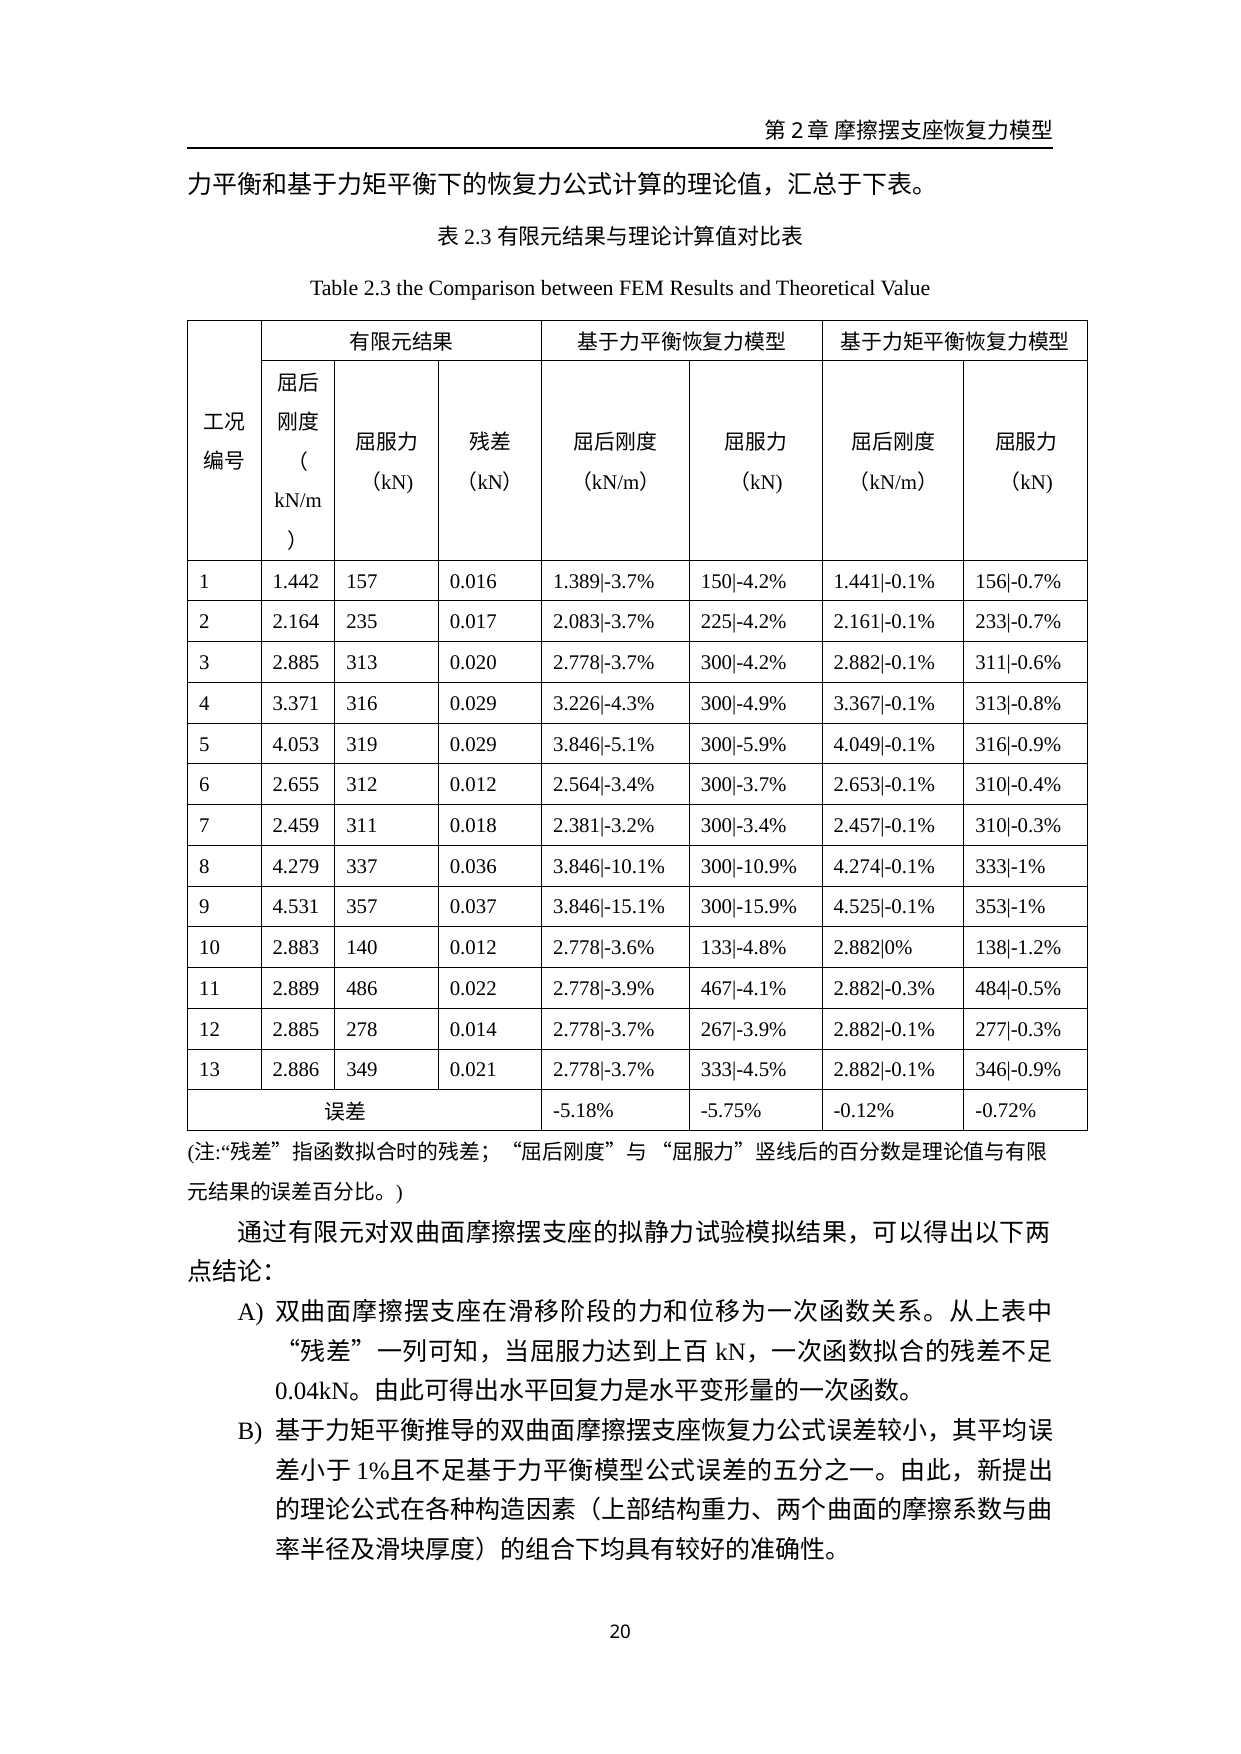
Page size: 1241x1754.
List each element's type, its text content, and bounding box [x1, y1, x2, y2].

table_cell 4.274|-0.1% [823, 846, 963, 886]
table_header 有限元结果 [262, 321, 541, 360]
table_cell 1.441|-0.1% [823, 561, 963, 600]
table_cell 7 [188, 805, 261, 845]
table_cell 2.655 [262, 764, 334, 804]
table_cell 133|-4.8% [690, 927, 822, 967]
table_cell 屈后刚度 （kN/m） [542, 361, 689, 560]
table_cell 0.022 [439, 968, 541, 1008]
table_cell 残差（kN） [439, 361, 541, 560]
table_cell 2.885 [262, 642, 334, 682]
table_header 基于力矩平衡恢复力模型 [823, 321, 1087, 360]
table_cell 0.014 [439, 1009, 541, 1048]
table_cell 300|-10.9% [690, 846, 822, 886]
table_cell 357 [335, 887, 438, 926]
table_cell 311|-0.6% [964, 642, 1087, 682]
table_cell 2.161|-0.1% [823, 601, 963, 641]
table_cell 屈后刚度 （kN/m） [262, 361, 334, 560]
table_cell 10 [188, 927, 261, 967]
table_cell 3.846|-10.1% [542, 846, 689, 886]
table_cell 2.459 [262, 805, 334, 845]
table_cell 2.882|-0.1% [823, 642, 963, 682]
table_cell 311 [335, 805, 438, 845]
table_cell 0.016 [439, 561, 541, 600]
table_cell 300|-4.9% [690, 683, 822, 723]
table_cell 157 [335, 561, 438, 600]
table_cell 486 [335, 968, 438, 1008]
table_cell 337 [335, 846, 438, 886]
table_cell 467|-4.1% [690, 968, 822, 1008]
table_header 工况编号 [188, 321, 261, 560]
table_cell 138|-1.2% [964, 927, 1087, 967]
table_cell 0.029 [439, 683, 541, 723]
table_cell 1 [188, 561, 261, 600]
table_cell 300|-3.4% [690, 805, 822, 845]
table_cell 4.049|-0.1% [823, 724, 963, 763]
table_cell 140 [335, 927, 438, 967]
table_cell 5 [188, 724, 261, 763]
table_cell 316|-0.9% [964, 724, 1087, 763]
list 基于力矩平衡推导的双曲面摩擦摆支座恢复力公式误差较小，其平均误差小于1%且不足基于力平衡模型公式误差的五分之一。由此，新提出的理论公式在各种构造因素（上部结构重力、两个曲面的摩擦系数与曲率半径及滑块厚度）的组合下均具有较好的准确性。 [237, 1409, 1053, 1567]
table_cell 225|-4.2% [690, 601, 822, 641]
table_cell 0.017 [439, 601, 541, 641]
table_cell 0.012 [439, 764, 541, 804]
table_cell 4.053 [262, 724, 334, 763]
table_cell 4 [188, 683, 261, 723]
table_cell 屈后刚度 （kN/m） [823, 361, 963, 560]
table_cell 3 [188, 642, 261, 682]
table_cell 313 [335, 642, 438, 682]
table_cell 0.020 [439, 642, 541, 682]
table_cell 屈服力 （kN) [964, 361, 1087, 560]
table_cell 278 [335, 1009, 438, 1048]
table_cell 484|-0.5% [964, 968, 1087, 1008]
table_cell 4.525|-0.1% [823, 887, 963, 926]
table_cell 235 [335, 601, 438, 641]
table_cell 4.531 [262, 887, 334, 926]
table_cell 150|-4.2% [690, 561, 822, 600]
table_cell 300|-4.2% [690, 642, 822, 682]
table_cell 277|-0.3% [964, 1009, 1087, 1048]
table_cell 6 [188, 764, 261, 804]
table_cell 310|-0.3% [964, 805, 1087, 845]
table_cell 1.442 [262, 561, 334, 600]
table_cell 319 [335, 724, 438, 763]
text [187, 163, 1053, 203]
table_cell -0.12% [823, 1090, 963, 1130]
table_cell 2.882|-0.3% [823, 968, 963, 1008]
table_cell 2.778|-3.9% [542, 968, 689, 1008]
table_cell 2.882|-0.1% [823, 1009, 963, 1048]
table_cell 333|-1% [964, 846, 1087, 886]
table_cell 2.083|-3.7% [542, 601, 689, 641]
table_cell 13 [188, 1050, 261, 1089]
table_cell 312 [335, 764, 438, 804]
table_cell 12 [188, 1009, 261, 1048]
table_cell 2.889 [262, 968, 334, 1008]
table_cell 8 [188, 846, 261, 886]
table_cell 0.012 [439, 927, 541, 967]
table_cell 0.029 [439, 724, 541, 763]
table_cell 2.457|-0.1% [823, 805, 963, 845]
table_cell 3.226|-4.3% [542, 683, 689, 723]
table_cell 316 [335, 683, 438, 723]
table_cell 2.778|-3.7% [542, 1050, 689, 1089]
table_cell 4.279 [262, 846, 334, 886]
table_cell -5.75% [690, 1090, 822, 1130]
table_header 基于力平衡恢复力模型 [542, 321, 822, 360]
text (注:“残差”指函数拟合时的残差；“屈后刚度”与 “屈服力”竖线后的百分数是理论值与有限元结果的误差百分比。) [187, 1131, 1053, 1210]
table_cell 3.367|-0.1% [823, 683, 963, 723]
table_cell 2.164 [262, 601, 334, 641]
table_cell 2.564|-3.4% [542, 764, 689, 804]
table_cell 333|-4.5% [690, 1050, 822, 1089]
table_cell 156|-0.7% [964, 561, 1087, 600]
table_cell 3.846|-5.1% [542, 724, 689, 763]
table_cell 屈服力 （kN) [335, 361, 438, 560]
table_cell 2.882|0% [823, 927, 963, 967]
table_cell 0.037 [439, 887, 541, 926]
table_cell 267|-3.9% [690, 1009, 822, 1048]
table_cell -0.72% [964, 1090, 1087, 1130]
table_cell 3.846|-15.1% [542, 887, 689, 926]
table_cell 3.371 [262, 683, 334, 723]
table_cell 9 [188, 887, 261, 926]
table_cell 2.882|-0.1% [823, 1050, 963, 1089]
table_cell 0.036 [439, 846, 541, 886]
table_cell 300|-5.9% [690, 724, 822, 763]
list 双曲面摩擦摆支座在滑移阶段的力和位移为一次函数关系。从上表中“残差”一列可知，当屈服力达到上百kN，一次函数拟合的残差不足0.04kN。由此可得出水平回复力是水平变形量的一次函数。 [237, 1290, 1053, 1409]
table_cell 屈服力 （kN) [690, 361, 822, 560]
table_cell 2.653|-0.1% [823, 764, 963, 804]
table_cell 2.778|-3.6% [542, 927, 689, 967]
table_cell 349 [335, 1050, 438, 1089]
table_cell 2.886 [262, 1050, 334, 1089]
text 通过有限元对双曲面摩擦摆支座的拟静力试验模拟结果，可以得出以下两点结论： [187, 1210, 1053, 1290]
table_cell 2 [188, 601, 261, 641]
table_cell 0.021 [439, 1050, 541, 1089]
table_cell 2.381|-3.2% [542, 805, 689, 845]
table_cell 误差 [188, 1090, 541, 1130]
table_cell 2.778|-3.7% [542, 642, 689, 682]
table_cell -5.18% [542, 1090, 689, 1130]
table_cell 2.885 [262, 1009, 334, 1048]
table_cell 310|-0.4% [964, 764, 1087, 804]
table_cell 353|-1% [964, 887, 1087, 926]
table_cell 300|-15.9% [690, 887, 822, 926]
table_cell 0.018 [439, 805, 541, 845]
table_cell 2.883 [262, 927, 334, 967]
table_cell 300|-3.7% [690, 764, 822, 804]
table_cell 313|-0.8% [964, 683, 1087, 723]
table_cell 233|-0.7% [964, 601, 1087, 641]
table_cell 2.778|-3.7% [542, 1009, 689, 1048]
table_cell 11 [188, 968, 261, 1008]
table_cell 346|-0.9% [964, 1050, 1087, 1089]
table_cell 1.389|-3.7% [542, 561, 689, 600]
